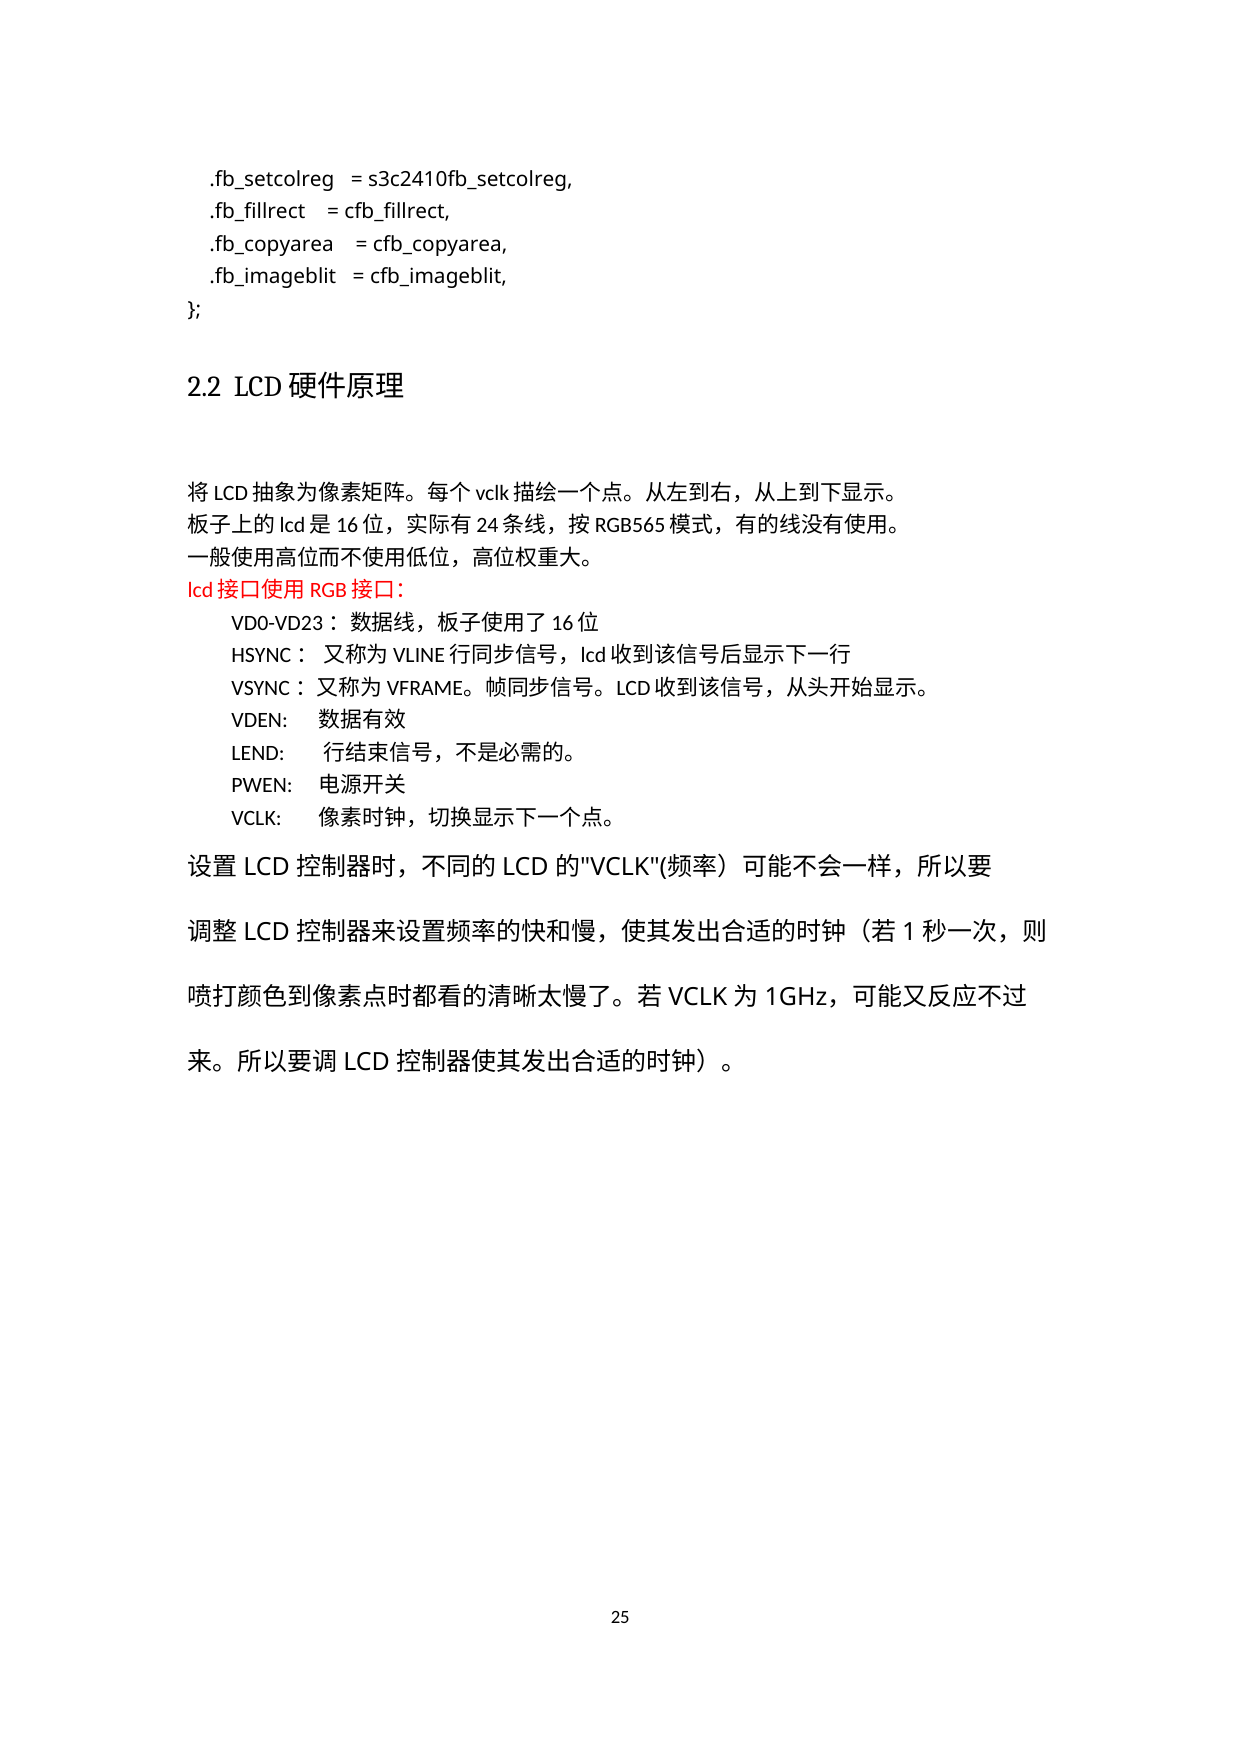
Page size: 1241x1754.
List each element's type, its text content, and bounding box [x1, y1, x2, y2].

text 设置 LCD 控制器时，不同的 LCD 的"VCLK"(频率）可能不会一样，所以要 调整 LCD 控制器来设置频率的快和慢，使其发出合适的时钟（若 1 秒一次，则 喷打颜色到像素点时都看的清晰太慢了。若 VCLK 为 1GHz，可能又反应不过 来。所以要调 LCD 控制器使其发出合适的时钟）。 [187, 832, 1053, 1092]
text lcd接口使用RGB接口： [187, 572, 1053, 604]
text .fb_fillrect = cfb_fillrect, [187, 194, 1053, 227]
text HSYNC ： 又称为VLINE行同步信号，lcd收到该信号后显示下一行 [187, 637, 1053, 669]
text .fb_setcolreg = s3c2410fb_setcolreg, [187, 162, 1053, 194]
text VD0-VD23 ：数据线，板子使用了16位 [187, 604, 1053, 637]
text 一般使用高位而不使用低位，高位权重大。 [187, 539, 1053, 572]
text 将LCD抽象为像素矩阵。每个vclk描绘一个点。从左到右，从上到下显示。 [187, 474, 1053, 507]
text 板子上的lcd是16位，实际有24条线，按RGB565模式，有的线没有使用。 [187, 507, 1053, 539]
text LEND: 行结束信号，不是必需的。 [187, 734, 1053, 767]
text VDEN: 数据有效 [187, 702, 1053, 734]
text .fb_imageblit = cfb_imageblit, [187, 259, 1053, 292]
text }; [187, 292, 1053, 324]
subtitle 2.2 LCD 硬件原理 [187, 352, 1053, 417]
text VCLK: 像素时钟，切换显示下一个点。 [187, 799, 1053, 832]
text PWEN: 电源开关 [187, 767, 1053, 799]
text .fb_copyarea = cfb_copyarea, [187, 227, 1053, 259]
text VSYNC ：又称为VFRAME。帧同步信号。LCD收到该信号，从头开始显示。 [187, 669, 1053, 702]
